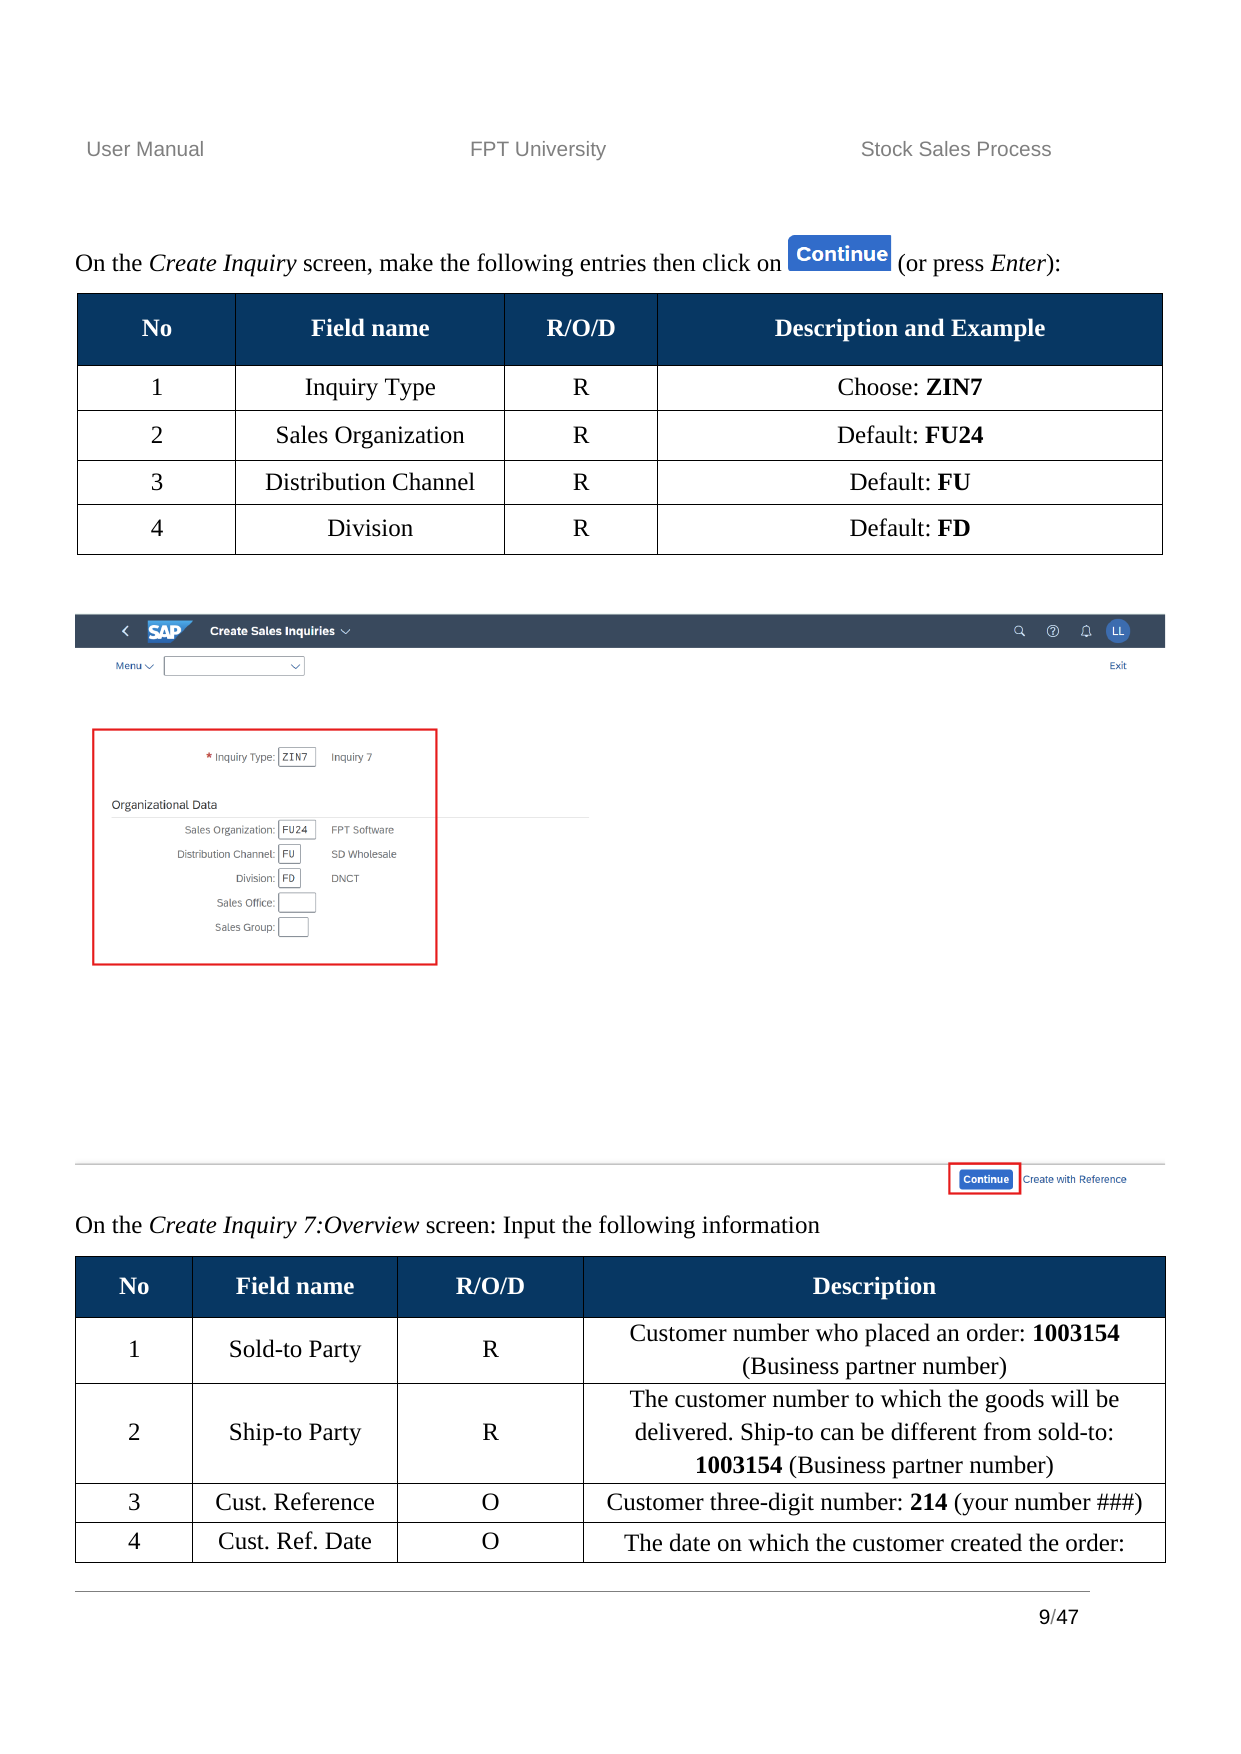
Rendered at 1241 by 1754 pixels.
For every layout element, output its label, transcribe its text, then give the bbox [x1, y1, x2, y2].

table_cell 3 [76, 1484, 192, 1522]
table_cell R [505, 366, 657, 410]
table_cell The customer number to which the goods will be delivered. Ship-to can be different from sold-to: 1003154 (Business partner number) [584, 1384, 1165, 1483]
table_cell R [398, 1384, 583, 1483]
text On the Create Inquiry screen, make the following entries then click on (or press Enter): [75, 234, 1165, 276]
table_cell R [505, 461, 657, 504]
table_cell O [398, 1484, 583, 1522]
table_header Field name [193, 1257, 397, 1317]
table_cell 3 [78, 461, 235, 504]
table_cell R [505, 505, 657, 554]
table_header No [76, 1257, 192, 1317]
table_cell 1 [78, 366, 235, 410]
table_cell R [505, 411, 657, 460]
table_header R/O/D [398, 1257, 583, 1317]
table_cell Division [236, 505, 504, 554]
table_cell Cust. Reference [193, 1484, 397, 1522]
picture [788, 234, 892, 271]
table_cell Customer number who placed an order: 1003154 (Business partner number) [584, 1318, 1165, 1383]
table_cell Distribution Channel [236, 461, 504, 504]
table_cell 1 [76, 1318, 192, 1383]
table_cell Inquiry Type [236, 366, 504, 410]
table_cell O [398, 1523, 583, 1562]
table_cell 2 [78, 411, 235, 460]
table_cell Default: FD [658, 505, 1162, 554]
table_cell 2 [76, 1384, 192, 1483]
table_cell 4 [78, 505, 235, 554]
table_header No [78, 294, 235, 365]
table_cell R [398, 1318, 583, 1383]
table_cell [584, 1523, 1165, 1562]
table_header R/O/D [505, 294, 657, 365]
table_cell Sold-to Party [193, 1318, 397, 1383]
table_cell Cust. Ref. Date [193, 1523, 397, 1562]
table_header Description [584, 1257, 1165, 1317]
text On the Create Inquiry 7:Overview screen: Input the following information [75, 1211, 1165, 1239]
table_cell Ship-to Party [193, 1384, 397, 1483]
table_header Description and Example [658, 294, 1162, 365]
table_cell Default: FU [658, 461, 1162, 504]
table_cell Sales Organization [236, 411, 504, 460]
table_cell Choose: ZIN7 [658, 366, 1162, 410]
table_cell Customer three-digit number: 214 (your number ###) [584, 1484, 1165, 1522]
table_cell Default: FU24 [658, 411, 1162, 460]
picture [75, 613, 1166, 1195]
table_header Field name [236, 294, 504, 365]
table_cell 4 [76, 1523, 192, 1562]
